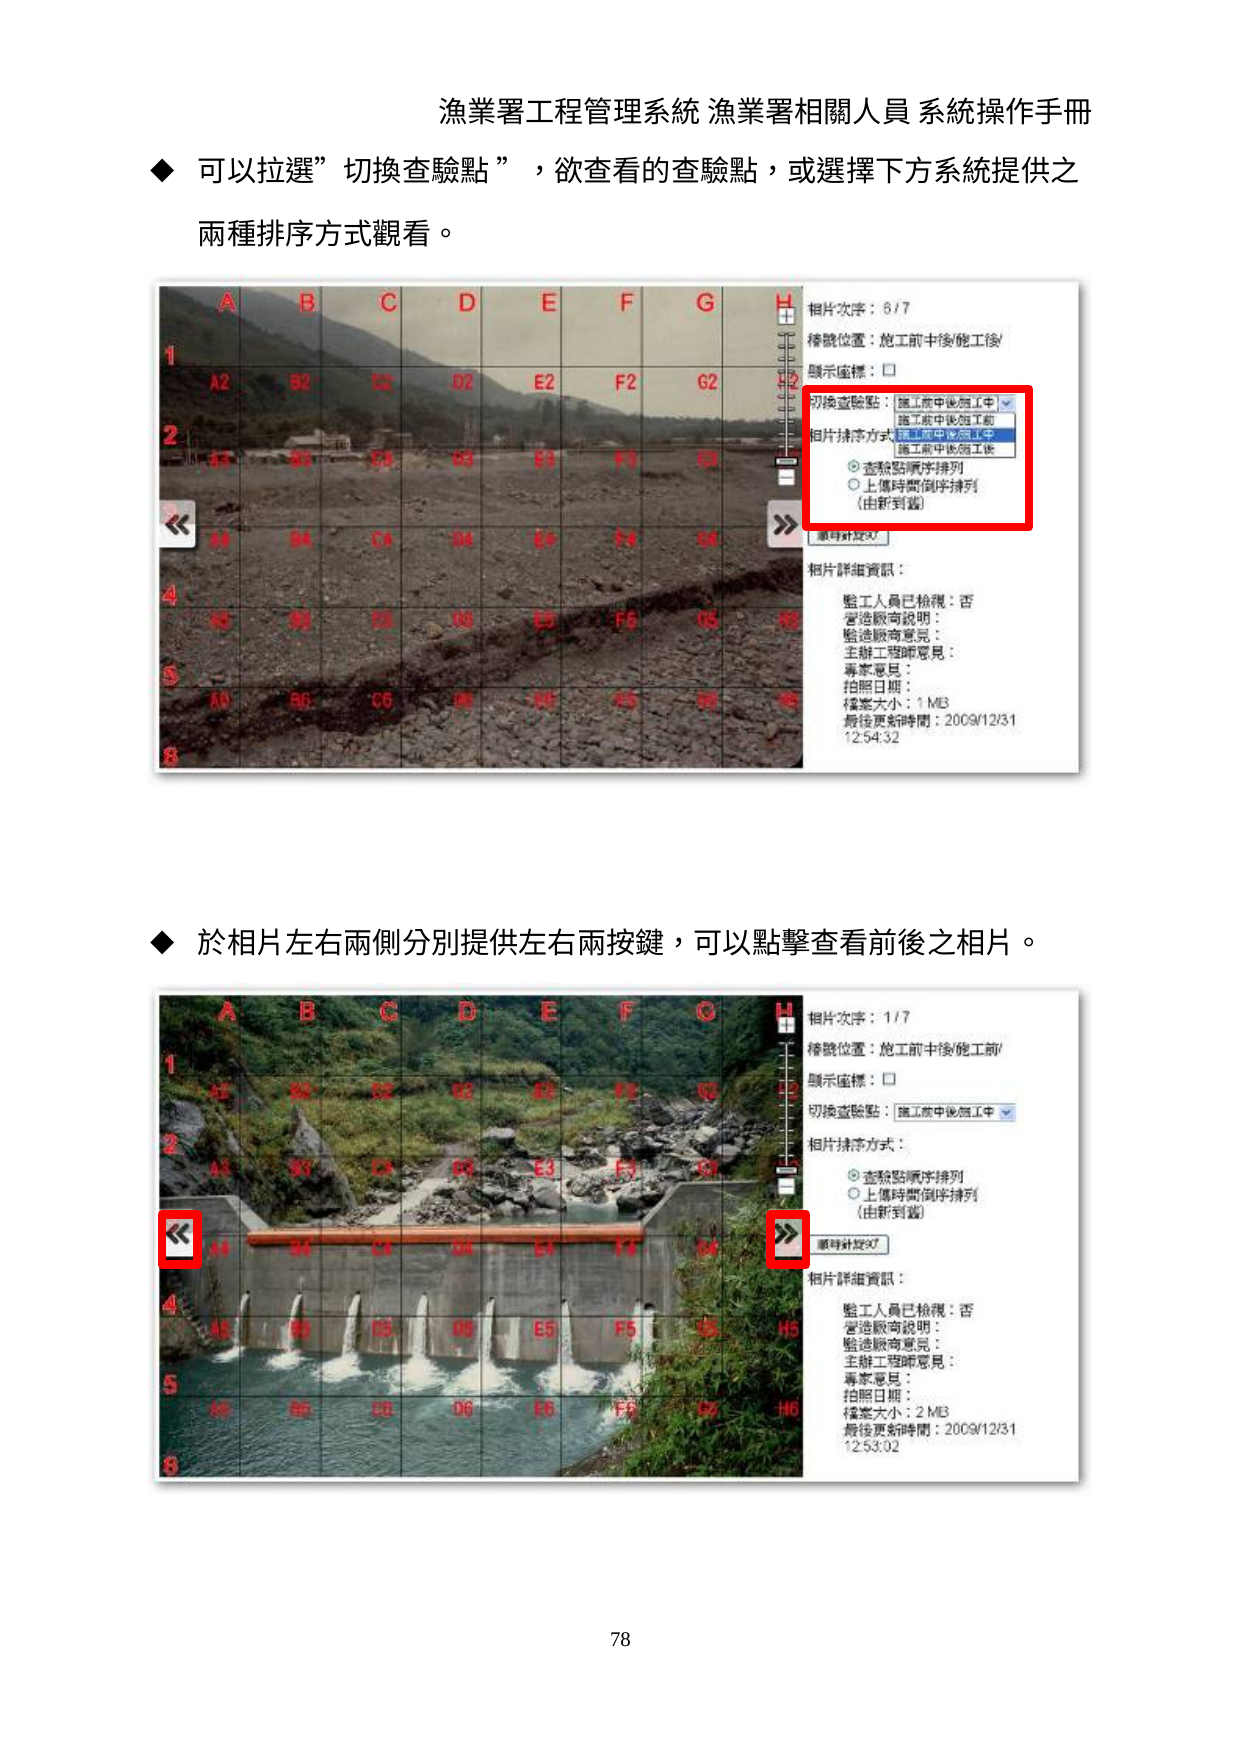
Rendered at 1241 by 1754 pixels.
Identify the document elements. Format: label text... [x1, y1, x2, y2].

list 可以拉選”切換查驗點 ”，欲查看的查驗點，或選擇下方系統提供之兩種排序方式觀看。 [148, 147, 1092, 253]
picture [147, 983, 1093, 1496]
list 於相片左右兩側分別提供左右兩按鍵，可以點擊查看前後之相片。 [148, 920, 1092, 962]
picture [147, 274, 1093, 787]
